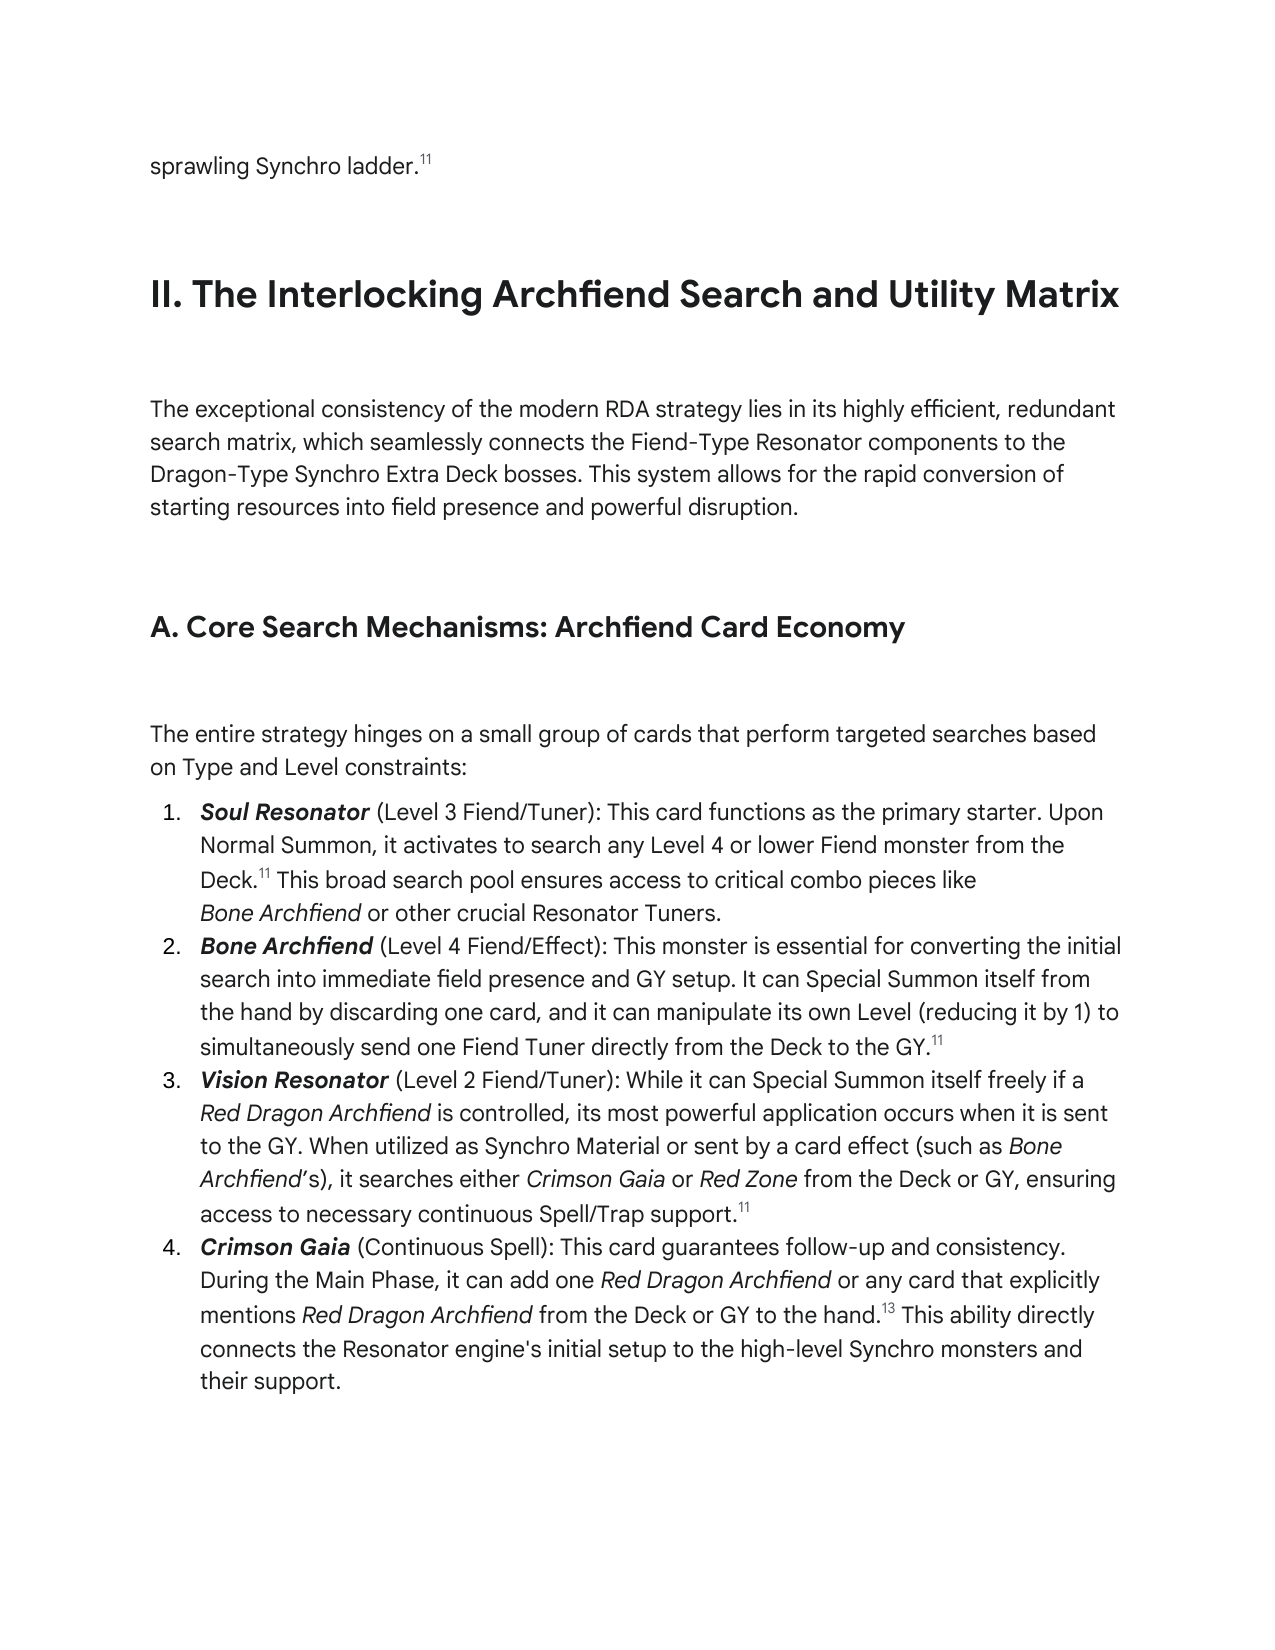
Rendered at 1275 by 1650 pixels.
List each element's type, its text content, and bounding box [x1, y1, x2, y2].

list Soul Resonator (Level 3 Fiend/Tuner): This card functions as the primary starter. Upon Normal Summon, it activates to search any Level 4 or lower Fiend monster from the Deck.11 This broad search pool ensures access to critical combo pieces like Bone Archfiend or other crucial Resonator Tuners. [162, 798, 1125, 928]
text The exceptional consistency of the modern RDA strategy lies in its highly efficient, redundant search matrix, which seamlessly connects the Fiend-Type Resonator components to the Dragon-Type Synchro Extra Deck bosses. This system allows for the rapid conversion of starting resources into field presence and powerful disruption. [150, 395, 1125, 522]
subtitle A. Core Search Mechanisms: Archfiend Card Economy [150, 609, 1125, 645]
list Vision Resonator (Level 2 Fiend/Tuner): While it can Special Summon itself freely if a Red Dragon Archfiend is controlled, its most powerful application occurs when it is sent to the GY. When utilized as Synchro Material or sent by a card effect (such as Bone Archfiend’s), it searches either Crimson Gaia or Red Zone from the Deck or GY, ensuring access to necessary continuous Spell/Trap support.11 [162, 1067, 1125, 1229]
subtitle II. The Interlocking Archfiend Search and Utility Matrix [150, 271, 1125, 318]
list Crimson Gaia (Continuous Spell): This card guarantees follow-up and consistency. During the Main Phase, it can add one Red Dragon Archfiend or any card that explicitly mentions Red Dragon Archfiend from the Deck or GY to the hand.13 This ability directly connects the Resonator engine's initial setup to the high-level Synchro monsters and their support. [162, 1234, 1125, 1396]
text The entire strategy hinges on a small group of cards that perform targeted searches based on Type and Level constraints: [150, 721, 1125, 782]
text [150, 150, 1125, 181]
list Bone Archfiend (Level 4 Fiend/Effect): This monster is essential for converting the initial search into immediate field presence and GY setup. It can Special Summon itself from the hand by discarding one card, and it can manipulate its own Level (reducing it by 1) to simultaneously send one Fiend Tuner directly from the Deck to the GY.11 [162, 932, 1125, 1062]
